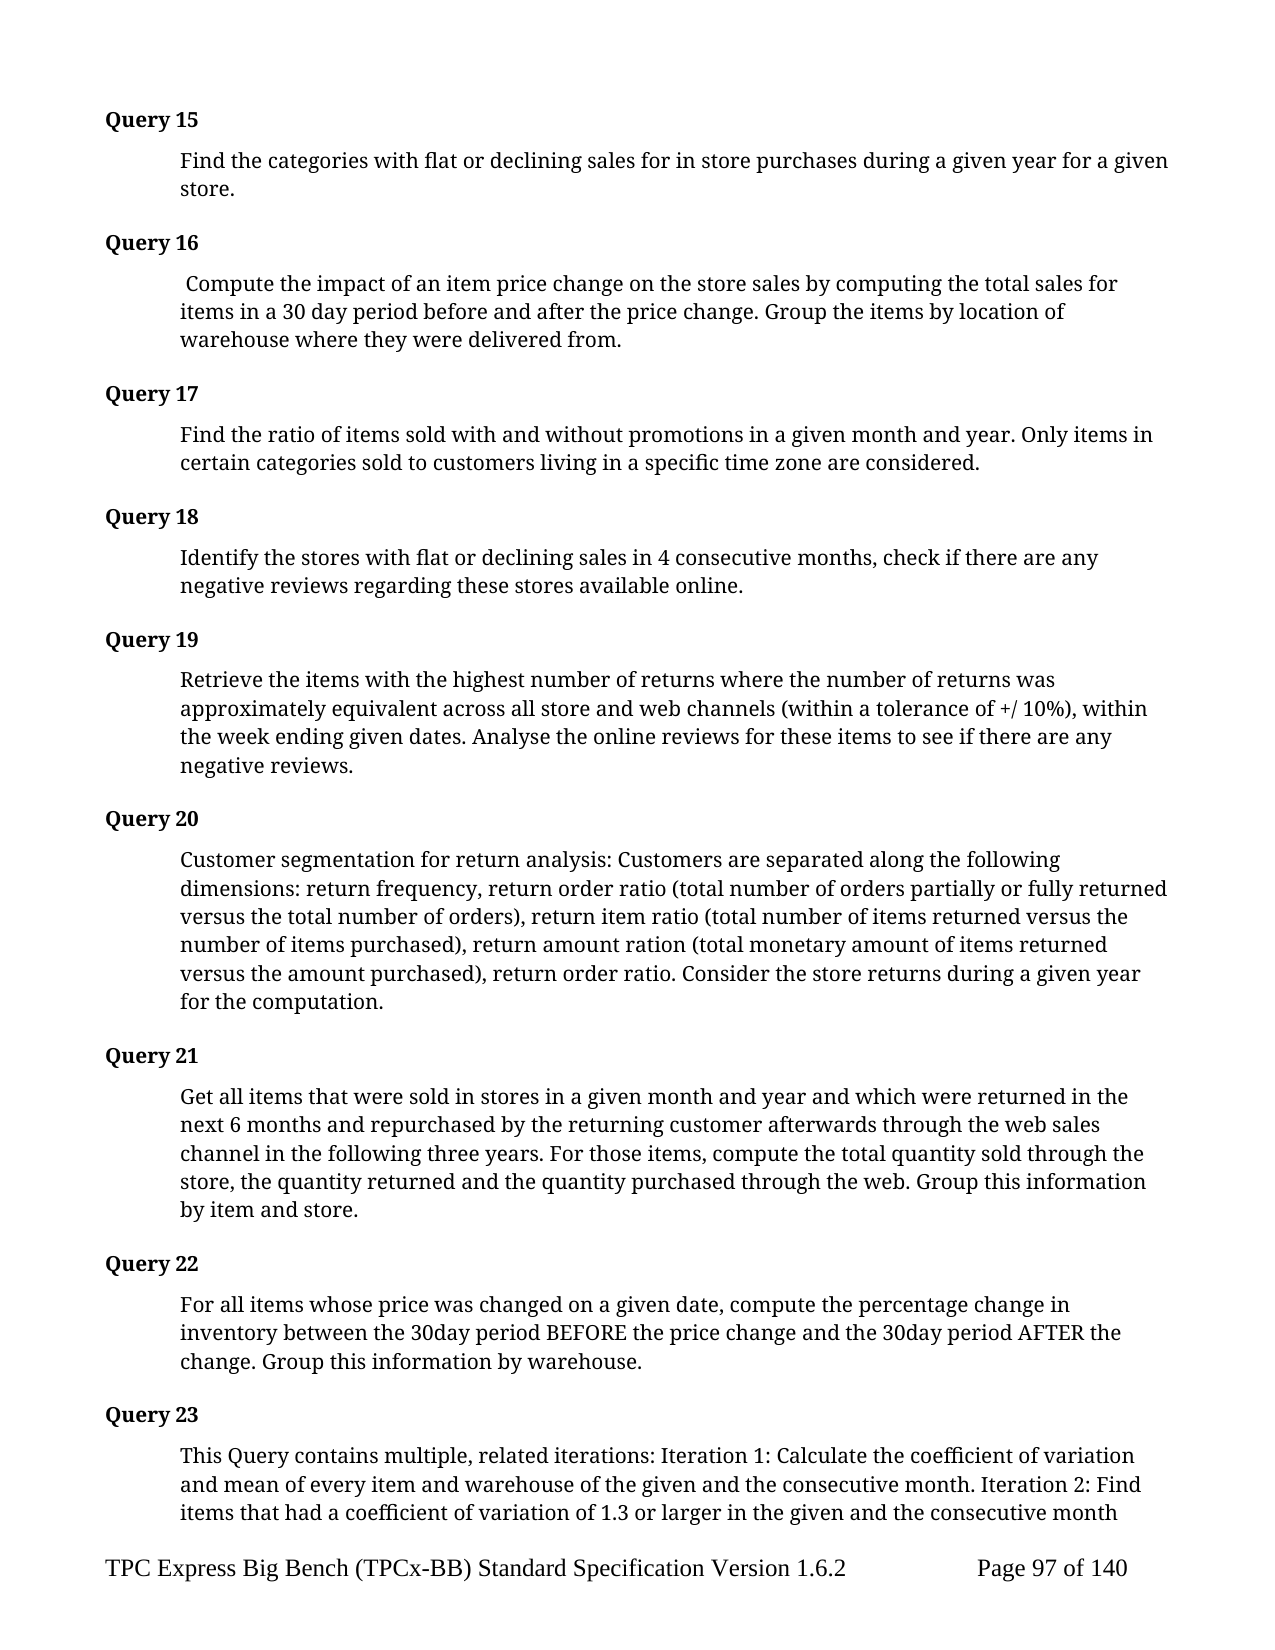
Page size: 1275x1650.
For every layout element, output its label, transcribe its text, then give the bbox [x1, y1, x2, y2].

text Query 18 [105, 502, 1170, 530]
text Query 23 [105, 1400, 1170, 1429]
text Query 17 [105, 379, 1170, 407]
text Retrieve the items with the highest number of returns where the number of returns was approximately equivalent across all store and web channels (within a tolerance of +/ 10%), within the week ending given dates. Analyse the online reviews for these items to see if there are any negative reviews. [180, 666, 1170, 779]
text For all items whose price was changed on a given date, compute the percentage change in inventory between the 30day period BEFORE the price change and the 30day period AFTER the change. Group this information by warehouse. [180, 1290, 1170, 1375]
text Find the categories with flat or declining sales for in store purchases during a given year for a given store. [180, 146, 1170, 203]
text This Query contains multiple, related iterations: Iteration 1: Calculate the coefficient of variation and mean of every item and warehouse of the given and the consecutive month. Iteration 2: Find items that had a coefficient of variation of 1.3 or larger in the given and the consecutive month [180, 1441, 1170, 1527]
text Get all items that were sold in stores in a given month and year and which were returned in the next 6 months and repurchased by the returning customer afterwards through the web sales channel in the following three years. For those items, compute the total quantity sold through the store, the quantity returned and the quantity purchased through the web. Group this information by item and store. [180, 1082, 1170, 1224]
text Compute the impact of an item price change on the store sales by computing the total sales for items in a 30 day period before and after the price change. Group the items by location of warehouse where they were delivered from. [180, 269, 1170, 354]
text Identify the stores with flat or declining sales in 4 consecutive months, check if there are any negative reviews regarding these stores available online. [180, 543, 1170, 600]
text Query 16 [105, 228, 1170, 256]
text Find the ratio of items sold with and without promotions in a given month and year. Only items in certain categories sold to customers living in a specific time zone are considered. [180, 420, 1170, 477]
text Query 20 [105, 804, 1170, 833]
text Query 15 [105, 105, 1170, 133]
text Query 22 [105, 1249, 1170, 1277]
text Customer segmentation for return analysis: Customers are separated along the following dimensions: return frequency, return order ratio (total number of orders partially or fully returned versus the total number of orders), return item ratio (total number of items returned versus the number of items purchased), return amount ration (total monetary amount of items returned versus the amount purchased), return order ratio. Consider the store returns during a given year for the computation. [180, 845, 1170, 1016]
text Query 19 [105, 625, 1170, 653]
text Query 21 [105, 1041, 1170, 1069]
